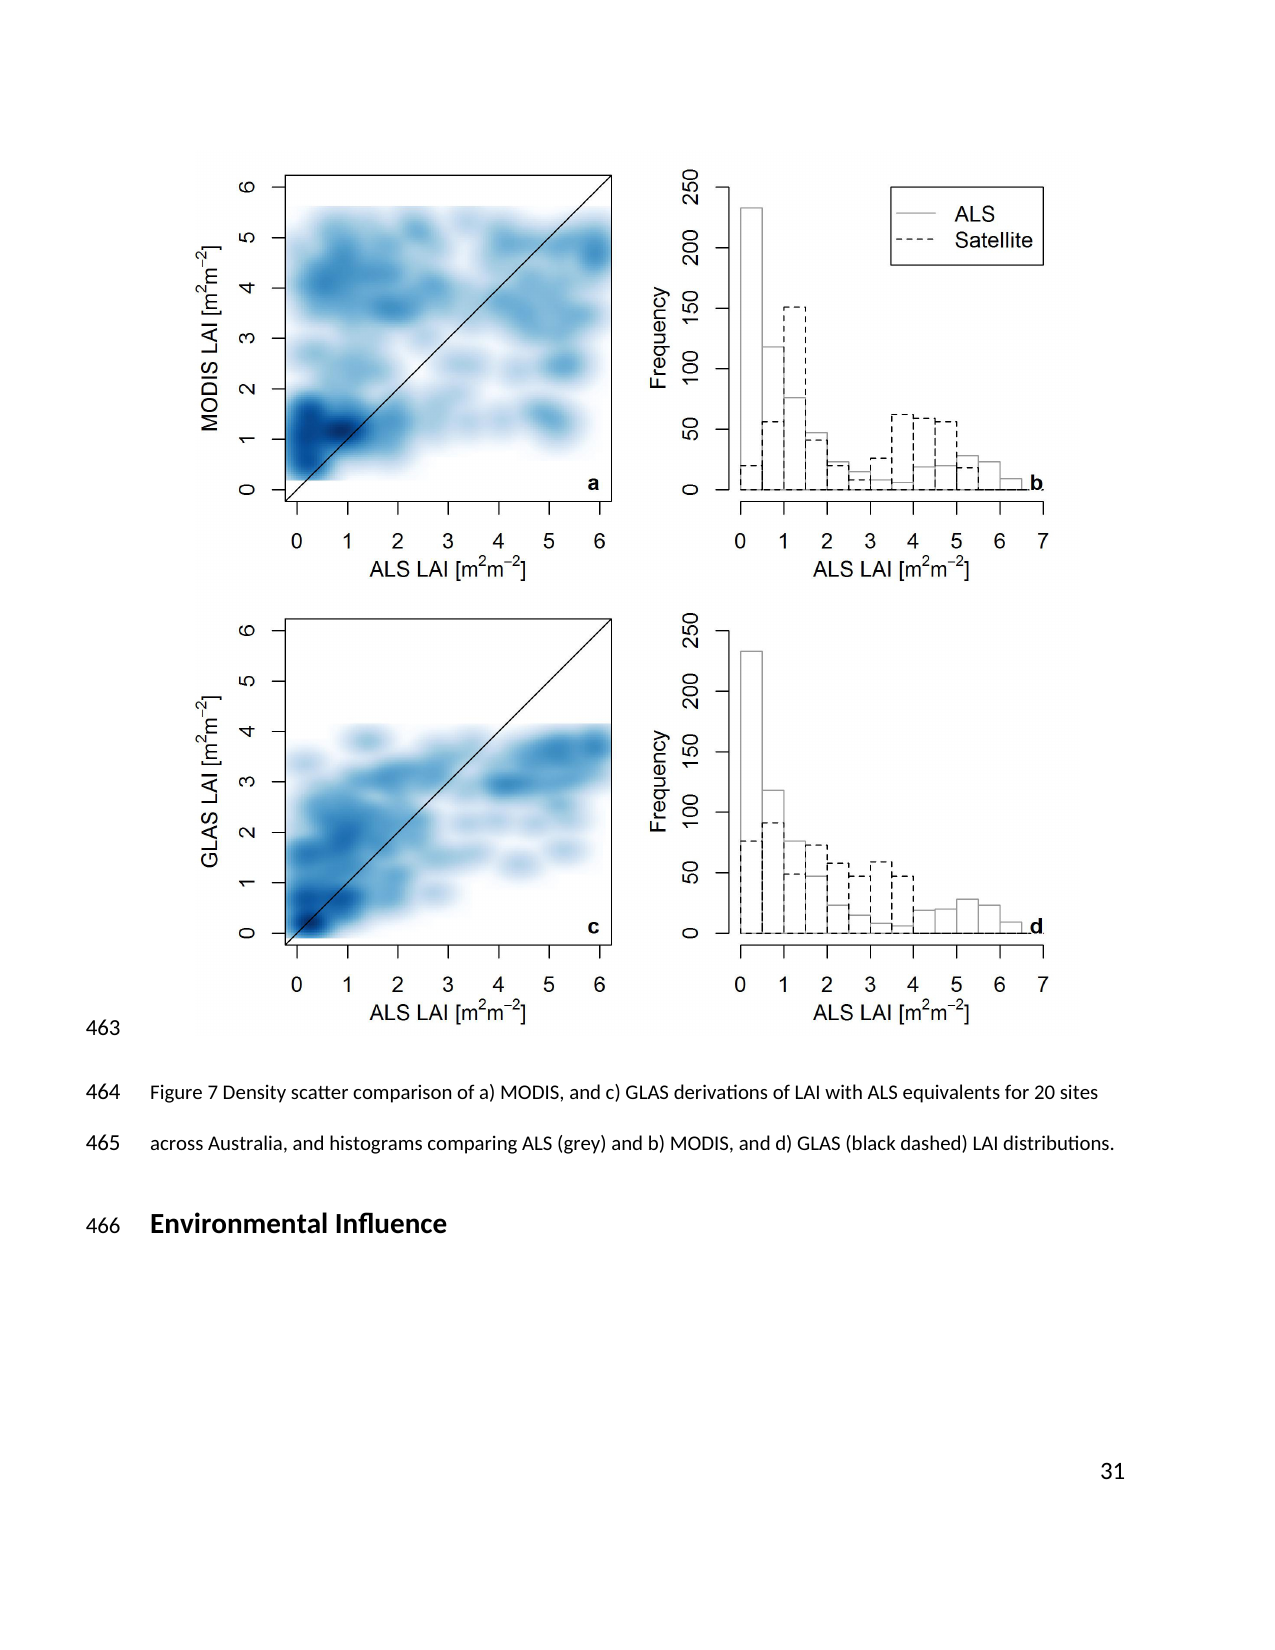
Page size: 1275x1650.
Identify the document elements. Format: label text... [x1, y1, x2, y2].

subtitle Environmental Influence [150, 1206, 1125, 1241]
picture [194, 150, 1081, 1036]
